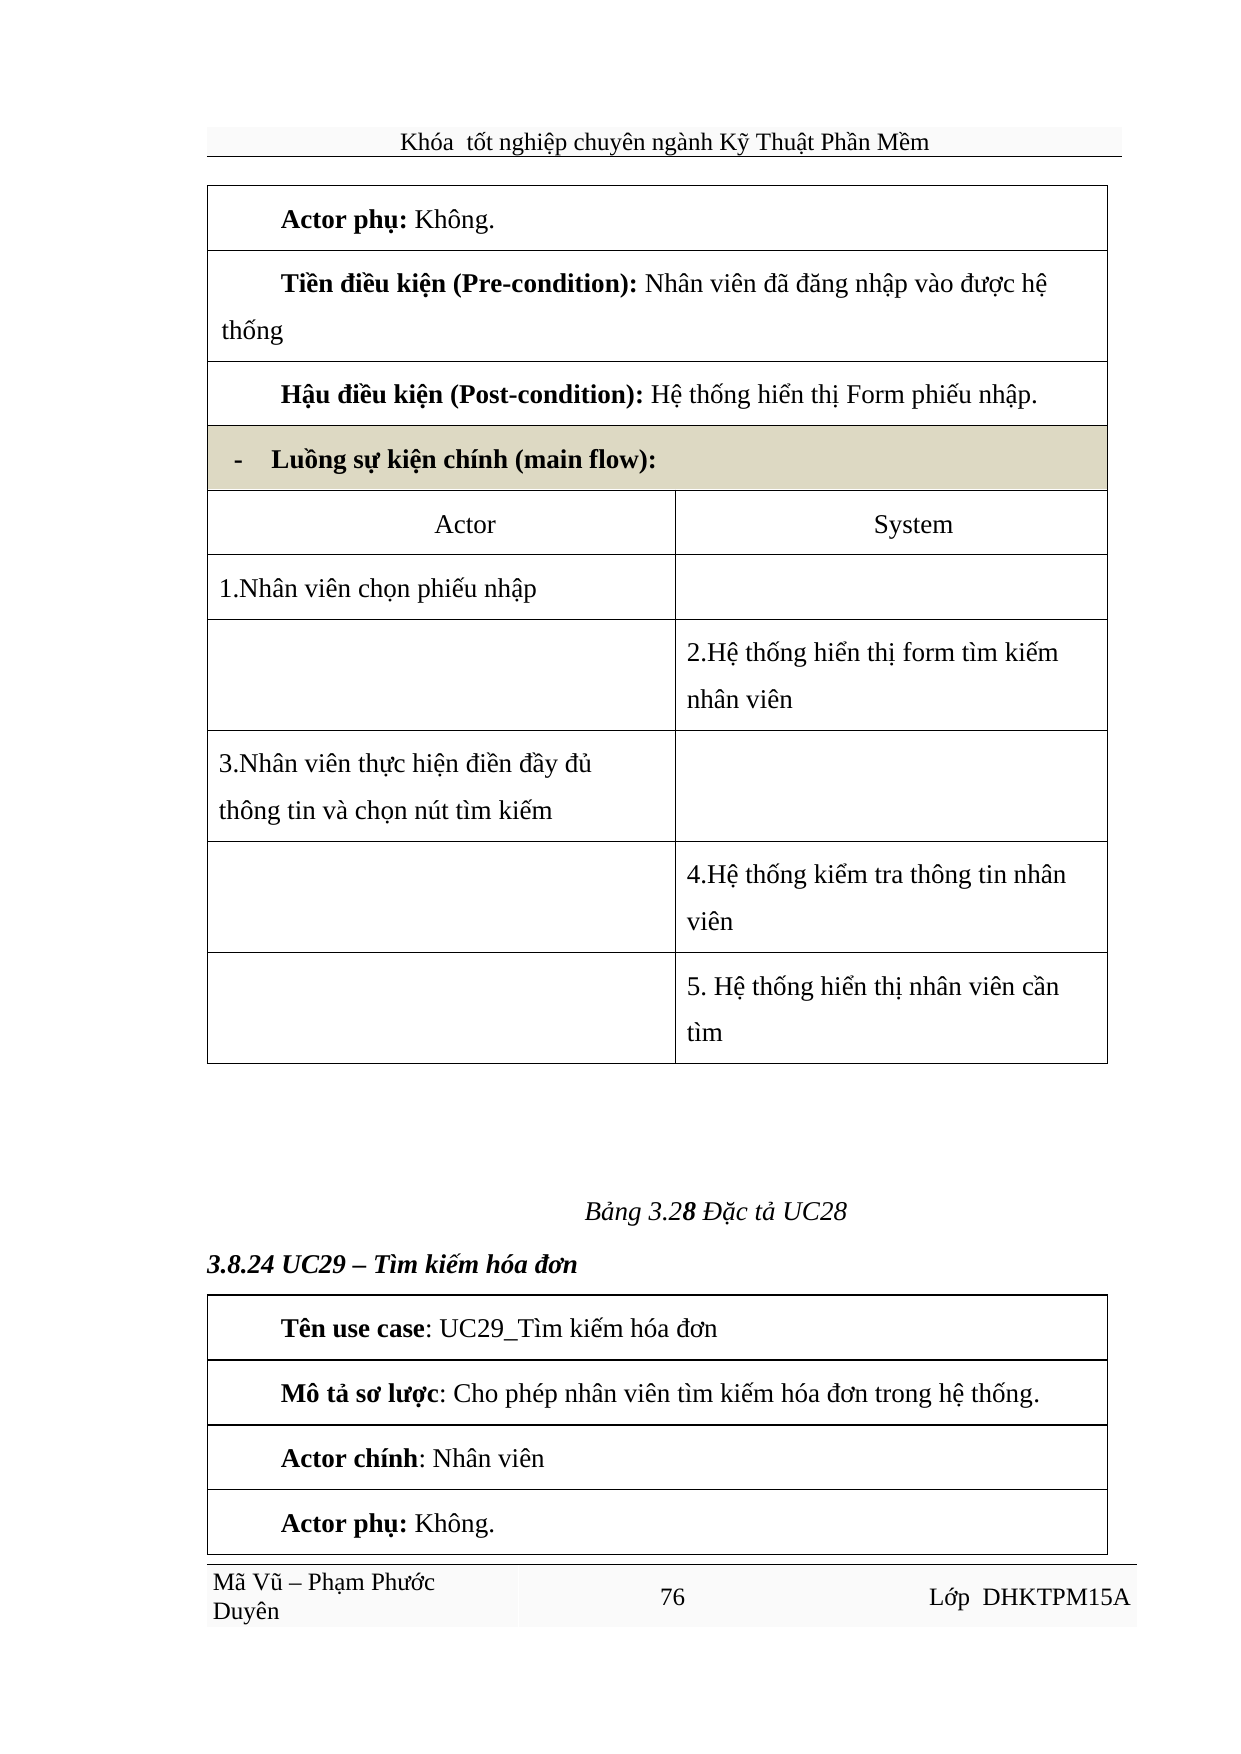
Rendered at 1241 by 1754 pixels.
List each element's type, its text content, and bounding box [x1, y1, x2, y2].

table_cell Luồng sự kiện chính (main flow): [208, 426, 1107, 489]
table_cell [676, 555, 1107, 619]
table_cell 2.Hệ thống hiển thị form tìm kiếm nhân viên [676, 620, 1107, 730]
table_cell 1.Nhân viên chọn phiếu nhập [208, 555, 675, 619]
table_cell 4.Hệ thống kiểm tra thông tin nhân viên [676, 842, 1107, 952]
text Bảng 3.28 Đặc tả UC28 [312, 1195, 1122, 1226]
table_cell Actor [208, 491, 675, 554]
table_cell 3.Nhân viên thực hiện điền đầy đủ thông tin và chọn nút tìm kiếm [208, 731, 675, 841]
table_cell Tiền điều kiện (Pre-condition): Nhân viên đã đăng nhập vào được hệ thống [208, 251, 1107, 361]
table_cell [208, 953, 675, 1063]
table_cell Mô tả sơ lược: Cho phép nhân viên tìm kiếm hóa đơn trong hệ thống. [208, 1361, 1107, 1424]
table_cell Actor chính: Nhân viên [208, 1426, 1107, 1489]
table_cell Hậu điều kiện (Post-condition): Hệ thống hiển thị Form phiếu nhập. [208, 362, 1107, 425]
table_cell System [676, 491, 1107, 554]
table_cell Actor phụ: Không. [208, 1490, 1107, 1553]
table_cell [676, 731, 1107, 841]
table_header Tên use case: UC29_Tìm kiếm hóa đơn [208, 1296, 1107, 1359]
table_cell 5. Hệ thống hiển thị nhân viên cần tìm [676, 953, 1107, 1063]
table_cell [208, 620, 675, 730]
table_cell [208, 842, 675, 952]
table_cell Actor phụ: Không. [208, 186, 1107, 250]
subtitle UC29 – Tìm kiếm hóa đơn [207, 1248, 1122, 1279]
